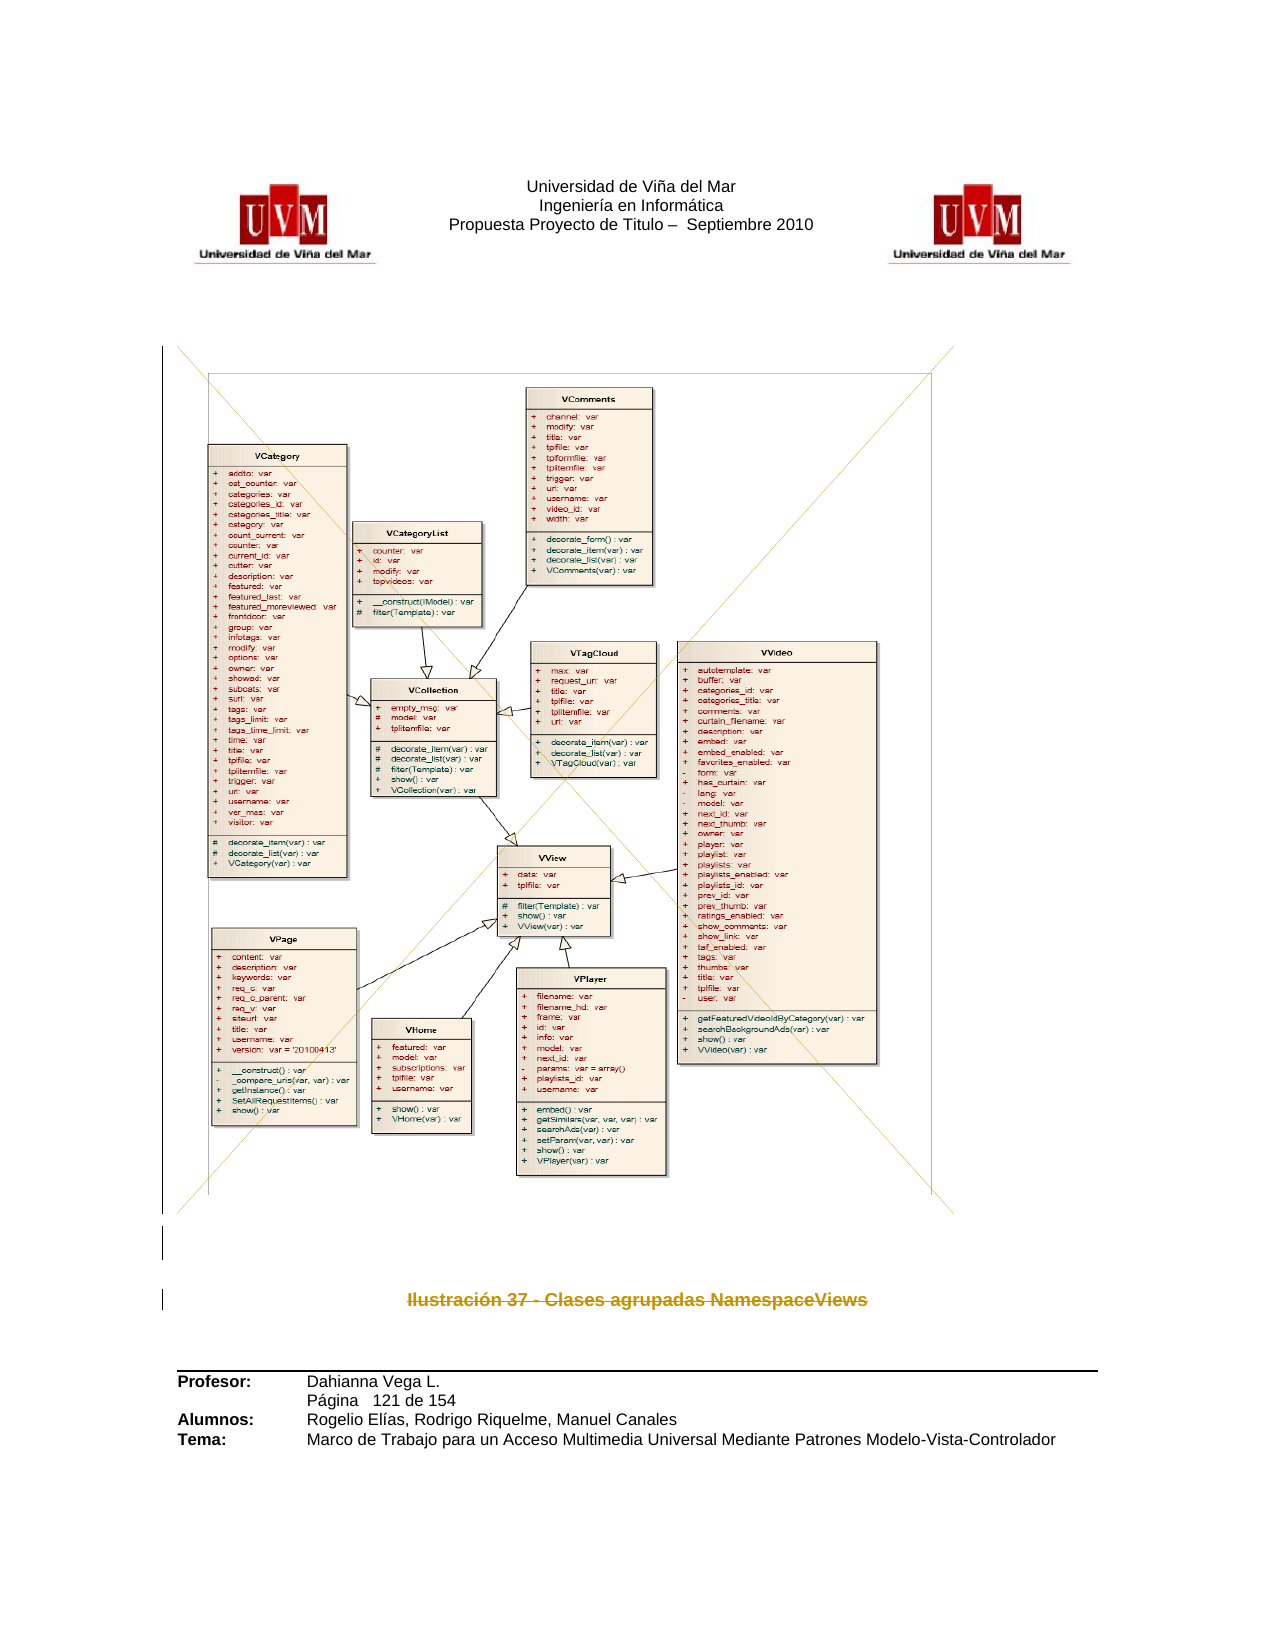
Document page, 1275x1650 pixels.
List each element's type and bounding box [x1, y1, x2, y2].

picture [178, 346, 952, 778]
picture [177, 348, 564, 1212]
picture [178, 781, 952, 1214]
picture [871, 176, 1084, 267]
picture [177, 176, 390, 267]
picture [567, 347, 954, 1212]
